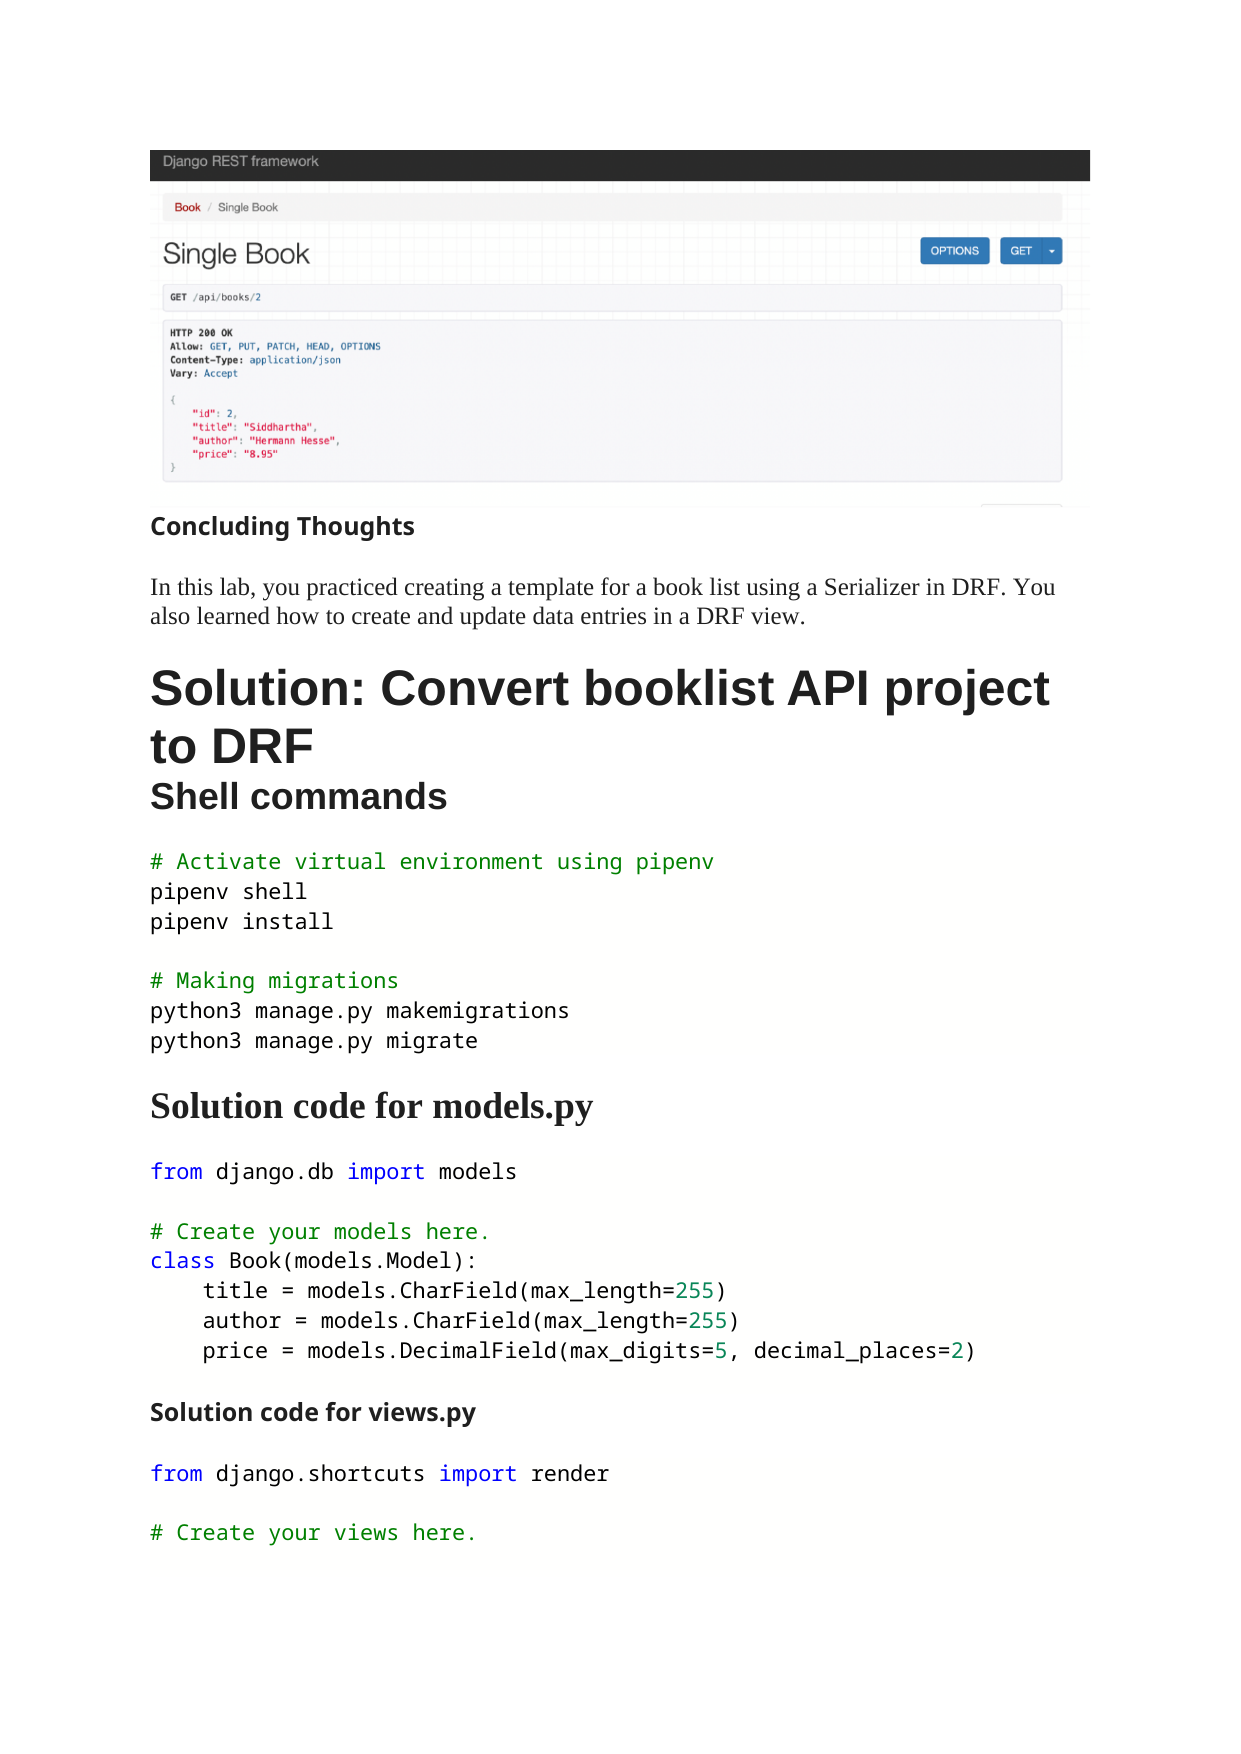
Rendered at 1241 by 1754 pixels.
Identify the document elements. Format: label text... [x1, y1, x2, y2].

text # Activate virtual environment using pipenv [150, 846, 1090, 876]
text title = models.CharField(max_length=255) [150, 1275, 1090, 1305]
subtitle Shell commands [150, 774, 1090, 817]
text # Create your models here. [150, 1216, 1090, 1246]
subtitle Solution code for models.py [150, 1084, 1090, 1127]
picture [150, 150, 1091, 509]
text Concluding Thoughts [150, 509, 1090, 543]
text price = models.DecimalField(max_digits=5, decimal_places=2) [150, 1335, 1090, 1365]
text python3 manage.py makemigrations [150, 995, 1090, 1025]
text # Create your views here. [150, 1517, 1090, 1547]
text python3 manage.py migrate [150, 1025, 1090, 1055]
text In this lab, you practiced creating a template for a book list using a Serializer in DRF. You also learned how to create and update data entries in a DRF view. [150, 572, 1090, 630]
text pipenv install [150, 906, 1090, 936]
text # Making migrations [150, 965, 1090, 995]
text from django.db import models [150, 1156, 1090, 1186]
text from django.shortcuts import render [150, 1458, 1090, 1487]
text author = models.CharField(max_length=255) [150, 1305, 1090, 1335]
text class Book(models.Model): [150, 1246, 1090, 1275]
text Solution code for views.py [150, 1394, 1090, 1428]
text pipenv shell [150, 876, 1090, 906]
subtitle Solution: Convert booklist API project to DRF [150, 659, 1090, 774]
